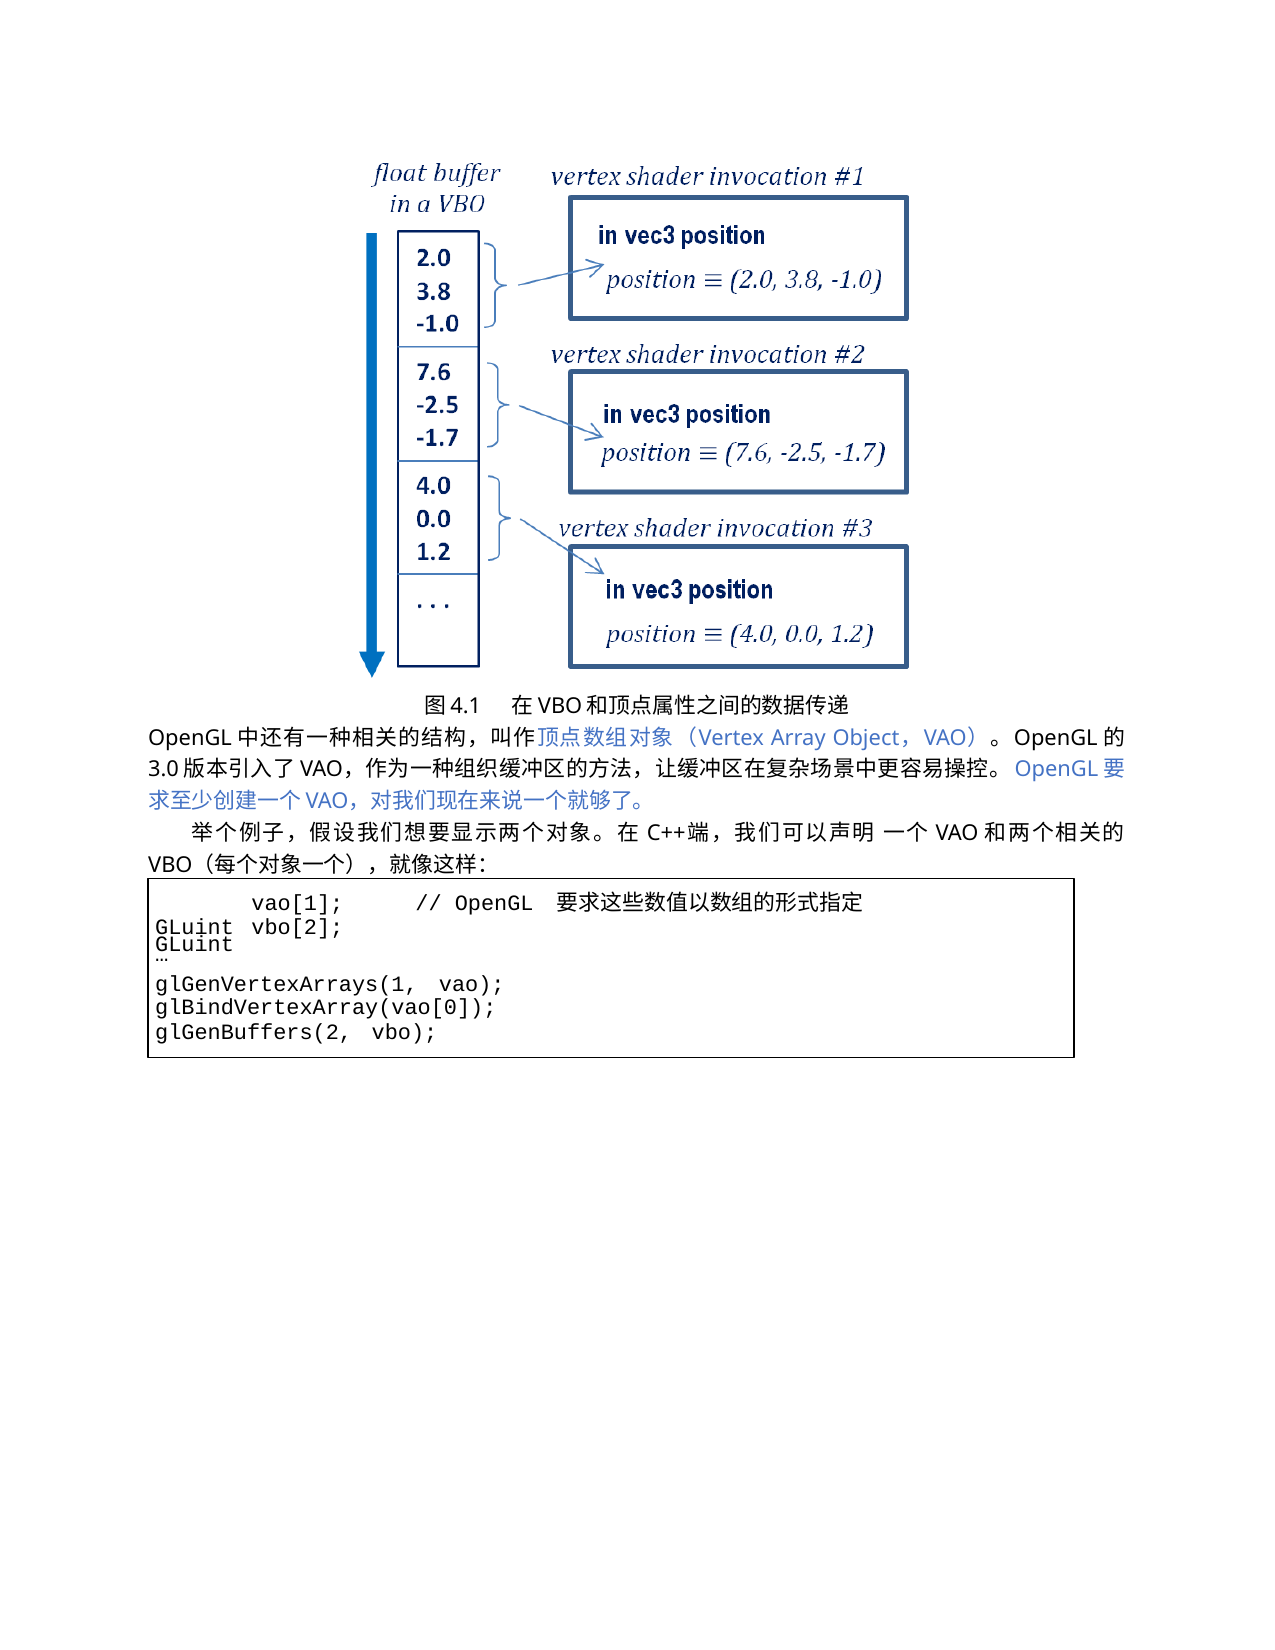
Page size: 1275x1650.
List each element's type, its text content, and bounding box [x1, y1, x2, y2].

picture [350, 154, 923, 688]
text OpenGL中还有一种相关的结构，叫作顶点数组对象（Vertex Array Object，VAO）。OpenGL的3.0版本引入了VAO，作为一种组织缓冲区的方法，让缓冲区在复杂场景中更容易操控。OpenGL要求至少创建一个VAO，对我们现在来说一个就够了。 [148, 719, 1125, 815]
text 图4.1 在VBO和顶点属性之间的数据传递 [148, 688, 1125, 719]
text 举个例子，假设我们想要显示两个对象。在C++端，我们可以声明 一个VAO和两个相关的VBO（每个对象一个），就像这样： [148, 815, 1125, 878]
